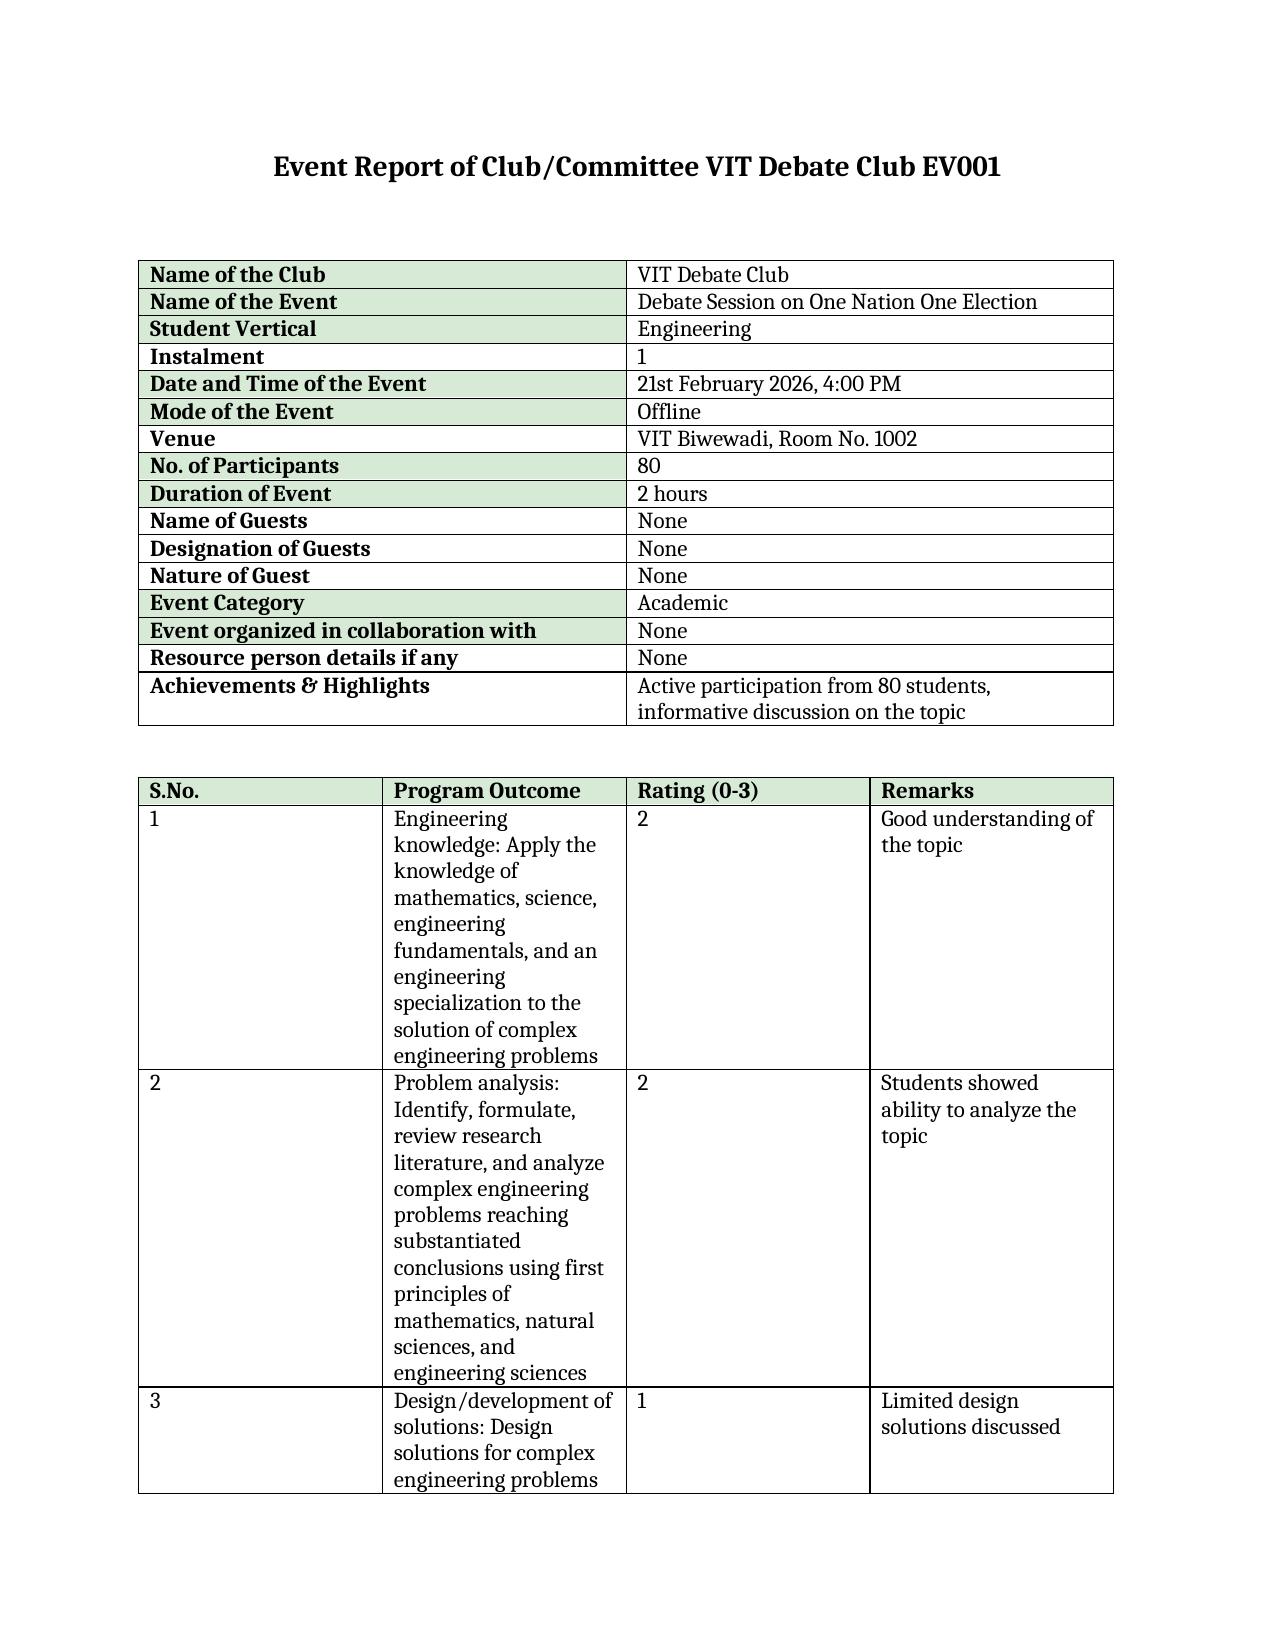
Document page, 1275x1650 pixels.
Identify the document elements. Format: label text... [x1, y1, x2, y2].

table_cell None [627, 618, 1113, 644]
table_cell Good understanding of the topic [871, 806, 1113, 1069]
table_cell 1 [139, 806, 382, 1069]
table_cell Engineering [627, 316, 1113, 343]
table_cell Debate Session on One Nation One Election [627, 289, 1113, 315]
table_cell None [627, 645, 1113, 671]
table_cell 2 hours [627, 481, 1113, 507]
table_cell Instalment [139, 344, 626, 370]
table_cell VIT Biwewadi, Room No. 1002 [627, 426, 1113, 452]
table_cell None [627, 508, 1113, 534]
table_cell 1 [627, 1388, 869, 1493]
table_cell Date and Time of the Event [139, 371, 626, 397]
table_cell Name of the Event [139, 289, 626, 315]
table_cell Offline [627, 399, 1113, 425]
table_cell Active participation from 80 students, informative discussion on the topic [627, 673, 1113, 725]
table_cell 2 [139, 1070, 382, 1386]
table_cell Achievements & Highlights [139, 673, 626, 725]
table_cell 3 [139, 1388, 382, 1493]
table_cell Academic [627, 590, 1113, 617]
table_cell Engineering knowledge: Apply the knowledge of mathematics, science, engineering fundamentals, and an engineering specialization to the solution of complex engineering problems [383, 806, 626, 1069]
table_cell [383, 1388, 626, 1493]
table_header VIT Debate Club [627, 261, 1113, 288]
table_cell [871, 1388, 1113, 1493]
table_cell Mode of the Event [139, 399, 626, 425]
table_header Program Outcome [383, 778, 626, 804]
table_header Name of the Club [139, 261, 626, 288]
table_header Rating (0-3) [627, 778, 869, 804]
table_cell 1 [627, 344, 1113, 370]
table_header S.No. [139, 778, 382, 804]
text Event Report of Club/Committee VIT Debate Club EV001 [150, 150, 1125, 183]
table_cell None [627, 563, 1113, 589]
table_cell Designation of Guests [139, 535, 626, 562]
table_cell Event organized in collaboration with [139, 618, 626, 644]
table_cell Event Category [139, 590, 626, 617]
table_cell Problem analysis: Identify, formulate, review research literature, and analyze complex engineering problems reaching substantiated conclusions using first principles of mathematics, natural sciences, and engineering sciences [383, 1070, 626, 1386]
table_cell Duration of Event [139, 481, 626, 507]
table_cell Students showed ability to analyze the topic [871, 1070, 1113, 1386]
table_cell 2 [627, 806, 869, 1069]
table_header Remarks [871, 778, 1113, 804]
table_cell Venue [139, 426, 626, 452]
table_cell No. of Participants [139, 453, 626, 479]
table_cell None [627, 535, 1113, 562]
table_cell Resource person details if any [139, 645, 626, 671]
table_cell Nature of Guest [139, 563, 626, 589]
table_cell Name of Guests [139, 508, 626, 534]
table_cell 2 [627, 1070, 869, 1386]
table_cell 80 [627, 453, 1113, 479]
table_cell 21st February 2026, 4:00 PM [627, 371, 1113, 397]
table_cell Student Vertical [139, 316, 626, 343]
